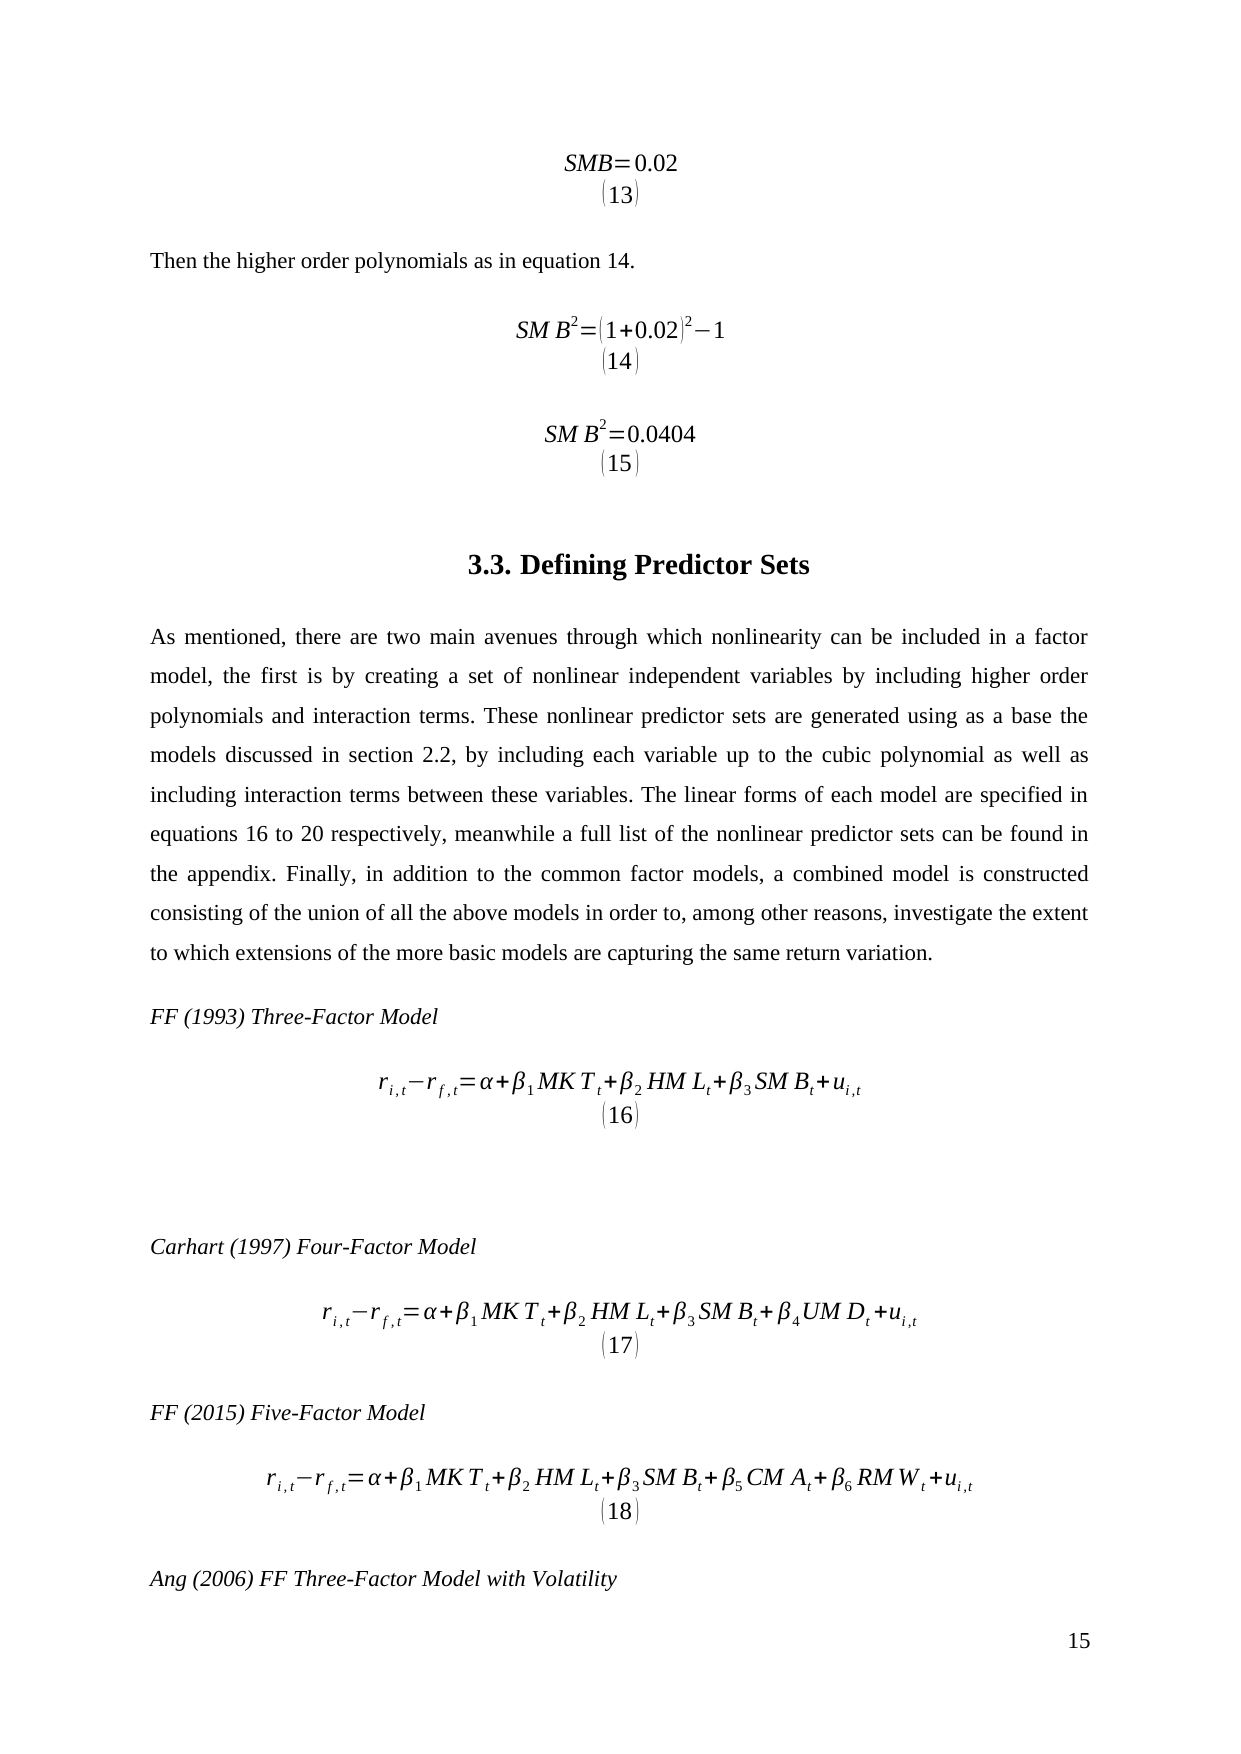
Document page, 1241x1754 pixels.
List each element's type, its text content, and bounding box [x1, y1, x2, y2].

text FF (1993) Three-Factor Model [150, 1003, 1090, 1029]
text Then the higher order polynomials as in equation 14. [150, 248, 1090, 274]
text As mentioned, there are two main avenues through which nonlinearity can be included in a factor model, the first is by creating a set of nonlinear independent variables by including higher order polynomials and interaction terms. These nonlinear predictor sets are generated using as a base the models discussed in section 2.2, by including each variable up to the cubic polynomial as well as including interaction terms between these variables. The linear forms of each model are specified in equations 16 to 20 respectively, meanwhile a full list of the nonlinear predictor sets can be found in the appendix. Finally, in addition to the common factor models, a combined model is constructed consisting of the union of all the above models in order to, among other reasons, investigate the extent to which extensions of the more basic models are capturing the same return variation. [150, 623, 1090, 965]
text Ang (2006) FF Three-Factor Model with Volatility [150, 1565, 1090, 1591]
text FF (2015) Five-Factor Model [150, 1399, 1090, 1426]
text Defining Predictor Sets [187, 547, 1090, 581]
text Carhart (1997) Four-Factor Model [150, 1233, 1090, 1260]
